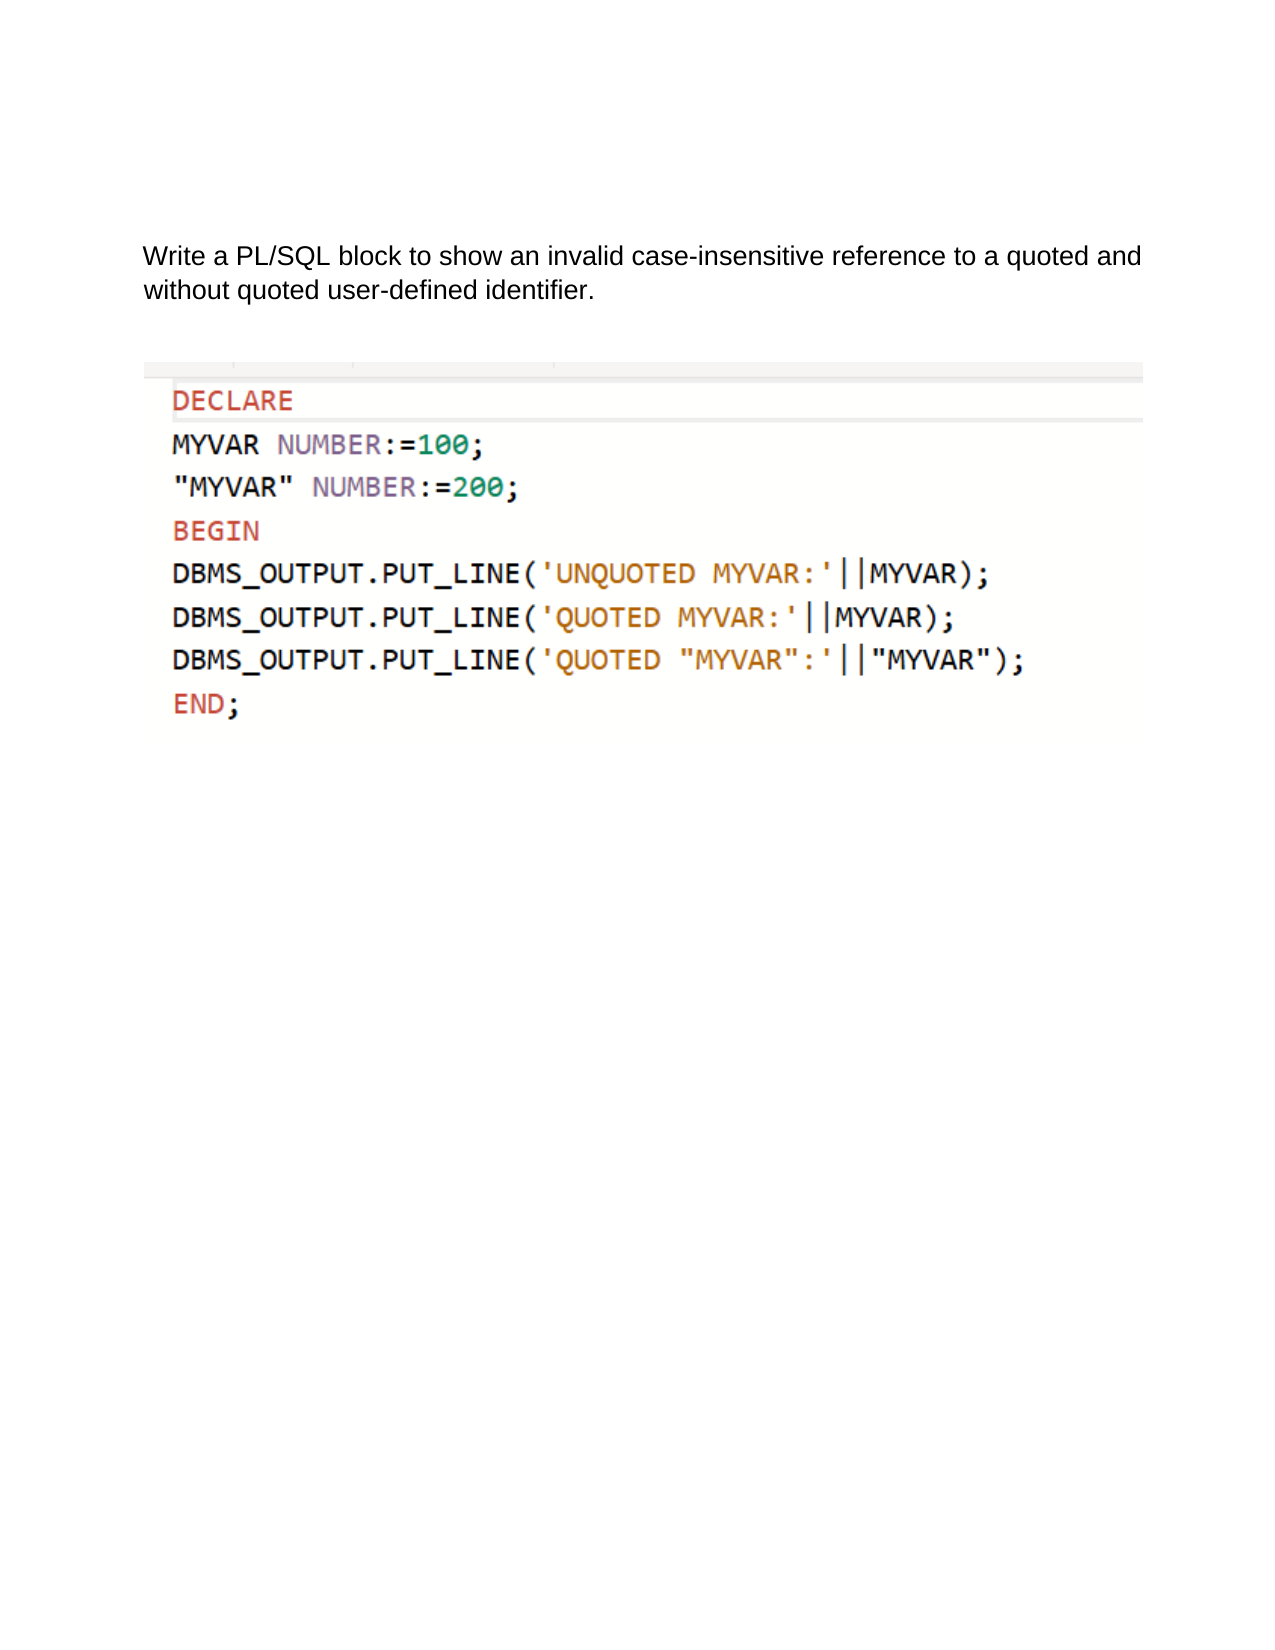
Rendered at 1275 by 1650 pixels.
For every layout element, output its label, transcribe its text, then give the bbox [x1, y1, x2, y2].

picture [144, 362, 1144, 744]
text Write a PL/SQL block to show an invalid case-insensitive reference to a quoted and without quoted user-defined identifier. [142, 239, 1143, 306]
